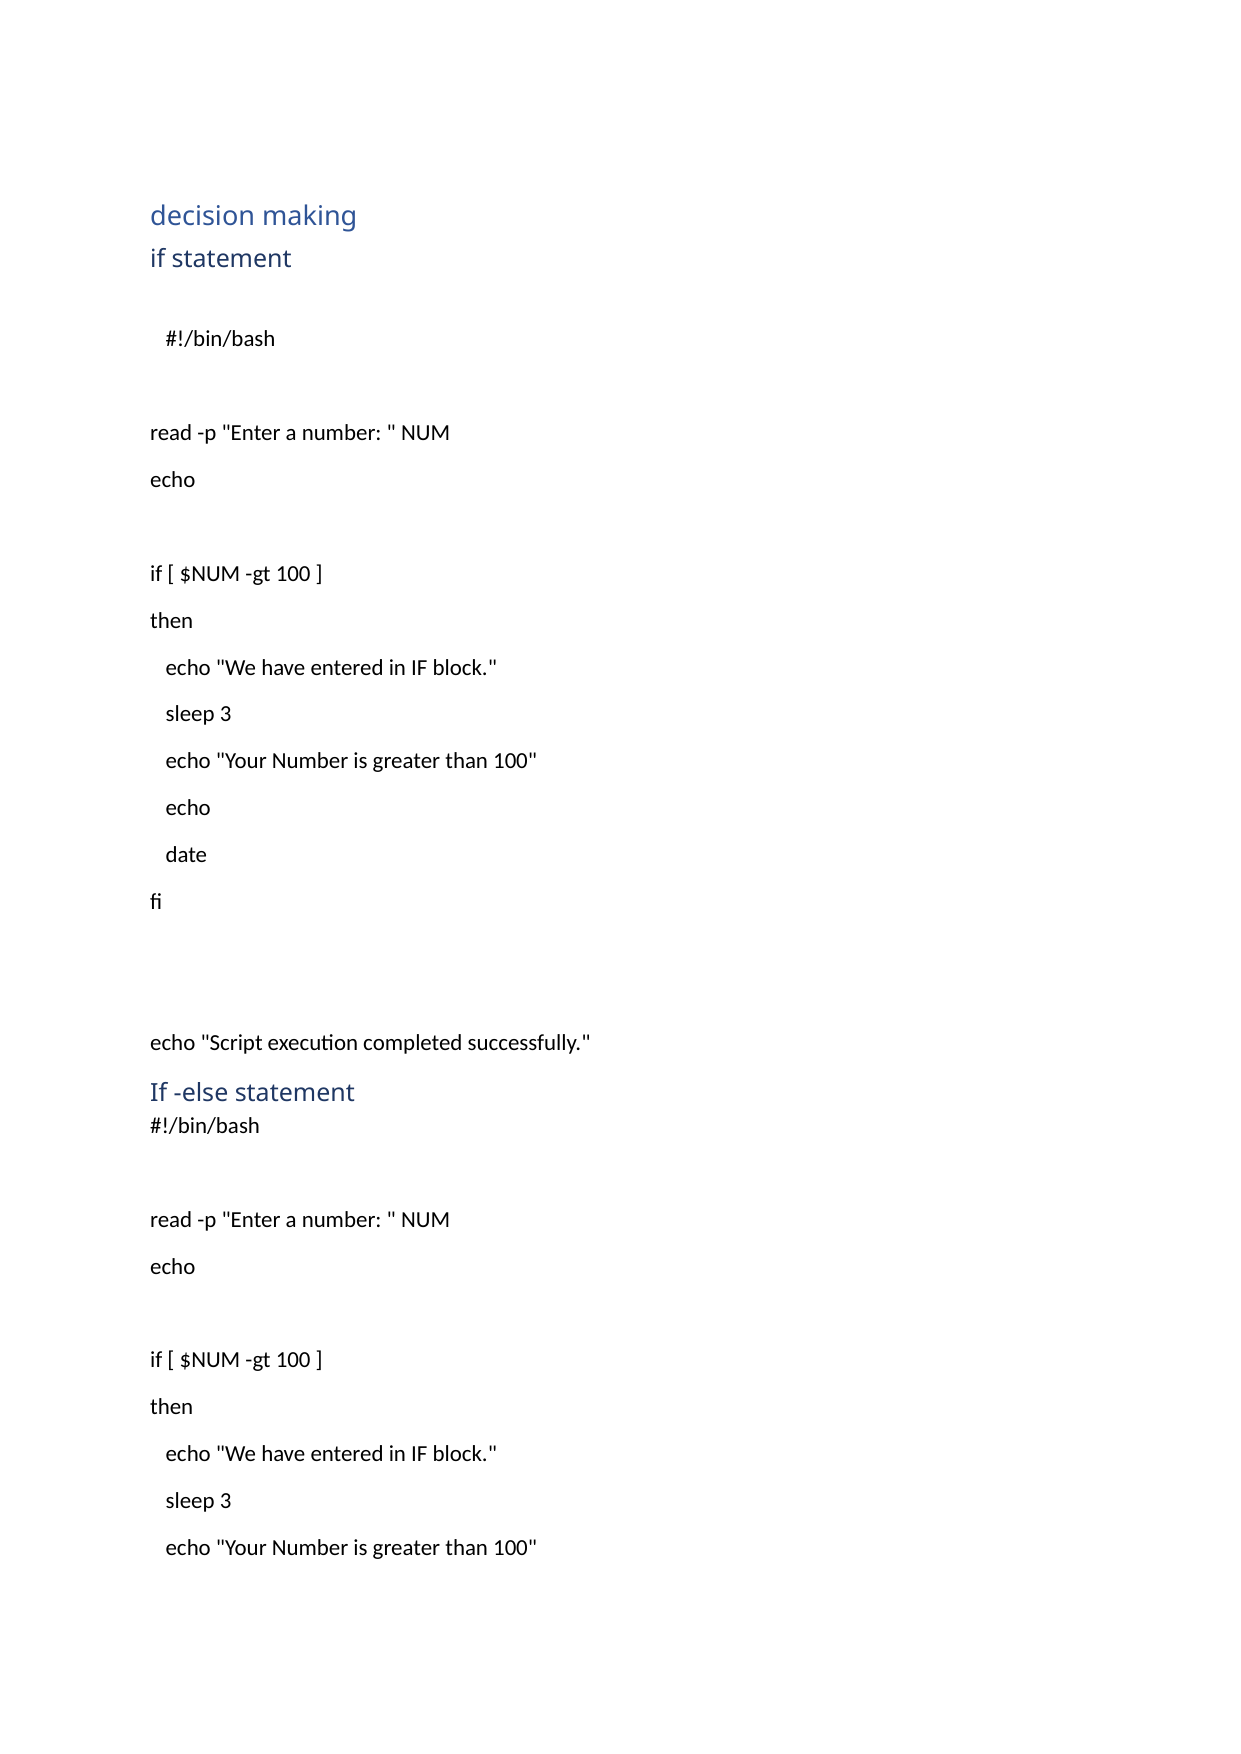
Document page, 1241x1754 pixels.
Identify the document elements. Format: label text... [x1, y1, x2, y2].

text echo "Script execution completed successfully." [150, 1028, 1090, 1056]
subtitle If -else statement [150, 1074, 1090, 1108]
text read -p "Enter a number: " NUM [150, 418, 1090, 446]
text fi [150, 887, 1090, 915]
text echo [150, 793, 1090, 821]
text echo "Your Number is greater than 100" [150, 746, 1090, 774]
text if [ $NUM -gt 100 ] [150, 1346, 1090, 1374]
text sleep 3 [150, 1486, 1090, 1514]
text echo [150, 1252, 1090, 1280]
text then [150, 606, 1090, 634]
subtitle decision making [150, 197, 1090, 234]
text echo "We have entered in IF block." [150, 1439, 1090, 1467]
text echo "Your Number is greater than 100" [150, 1533, 1090, 1561]
text read -p "Enter a number: " NUM [150, 1205, 1090, 1233]
subtitle if statement [150, 241, 1090, 275]
text #!/bin/bash [150, 324, 1090, 352]
text date [150, 840, 1090, 868]
text sleep 3 [150, 699, 1090, 727]
text #!/bin/bash [150, 1111, 1090, 1139]
text echo "We have entered in IF block." [150, 653, 1090, 681]
text echo [150, 465, 1090, 493]
text if [ $NUM -gt 100 ] [150, 559, 1090, 587]
text then [150, 1392, 1090, 1421]
